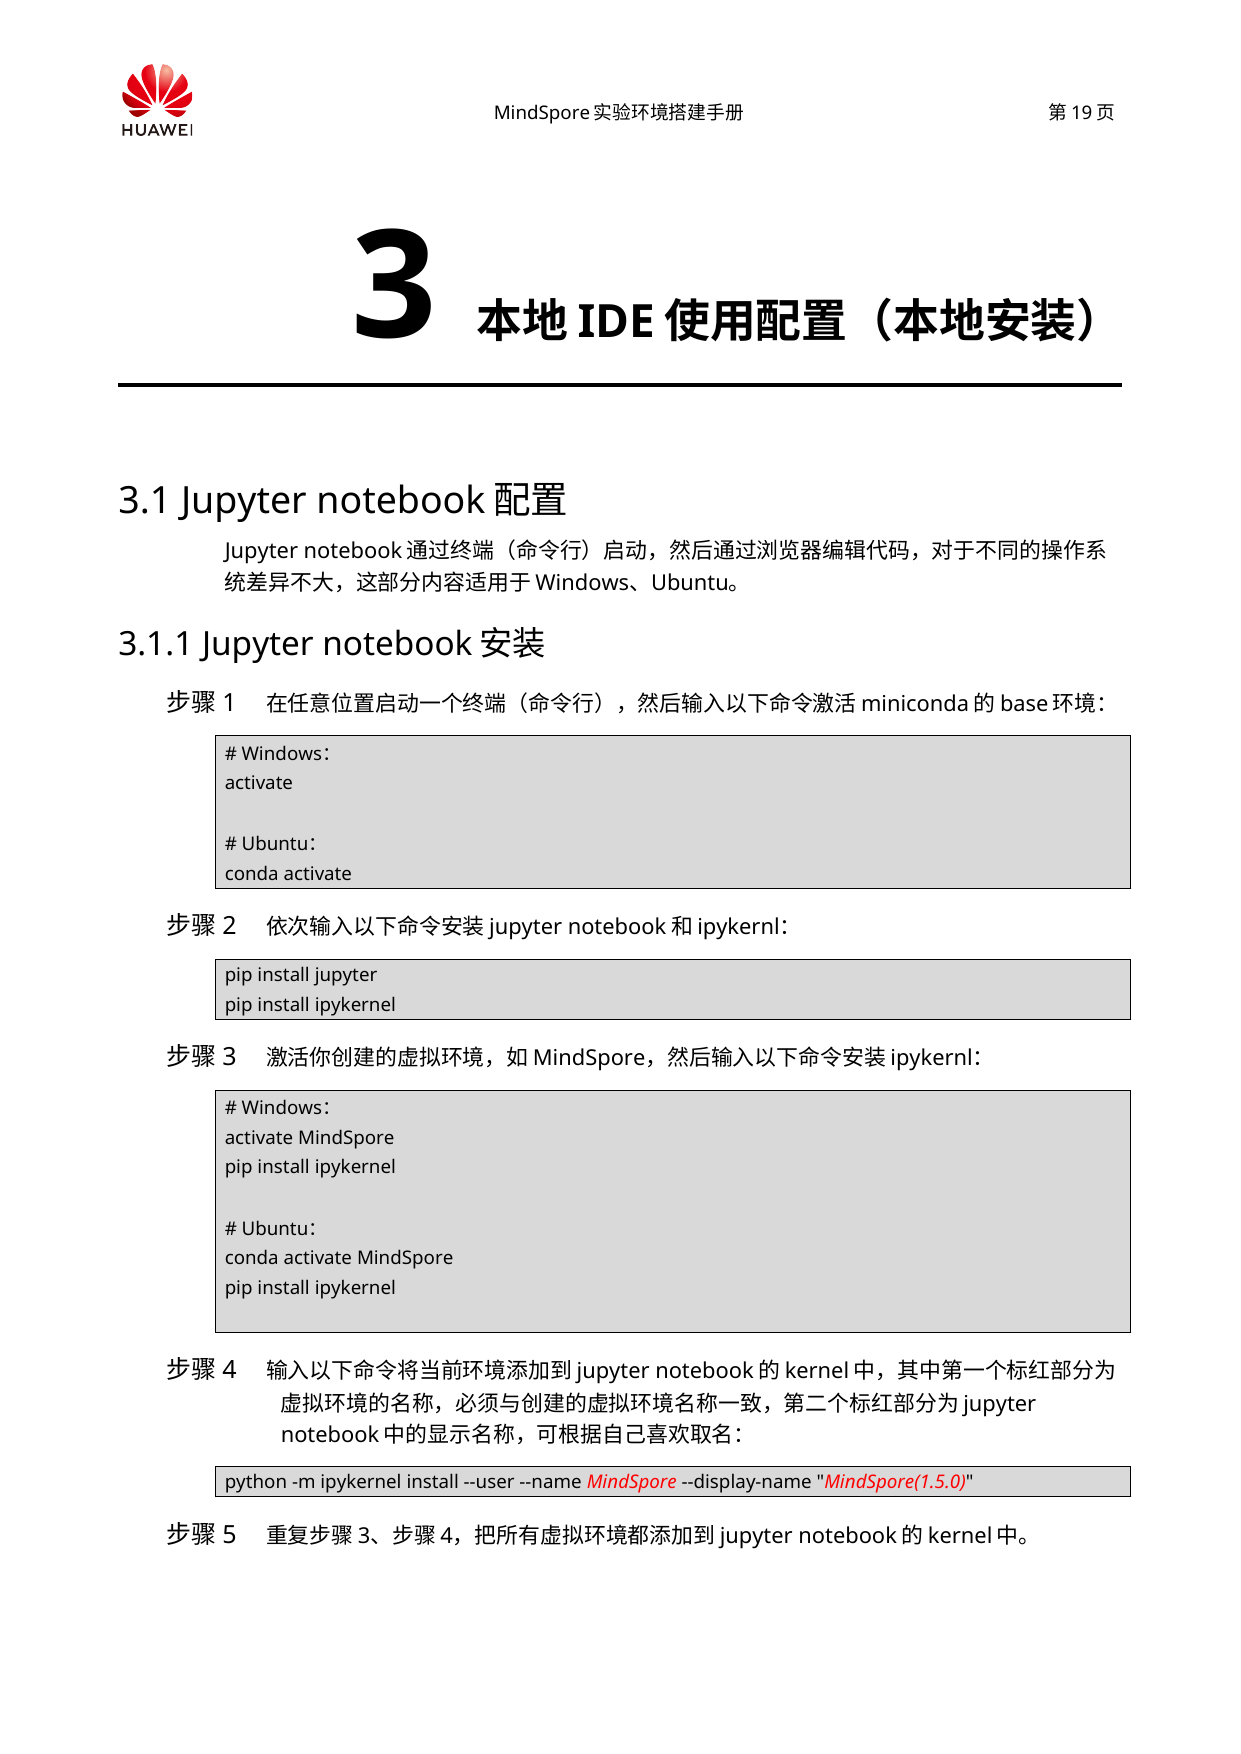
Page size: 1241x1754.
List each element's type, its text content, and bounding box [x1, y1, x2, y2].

text 激活你创建的虚拟环境，如MindSpore，然后输入以下命令安装ipykernl： [236, 1037, 1122, 1073]
subtitle 本地IDE使用配置（本地安装） [118, 177, 1122, 383]
text pip install ipykernel [216, 1151, 1130, 1179]
text conda activate [216, 857, 1130, 888]
subtitle Jupyter notebook安装 [118, 617, 1122, 666]
picture [122, 64, 193, 136]
text # Ubuntu： [216, 1210, 1130, 1240]
text pip install ipykernel [216, 1271, 1130, 1300]
text # Windows： [216, 736, 1130, 766]
text 依次输入以下命令安装jupyter notebook和ipykernl： [236, 906, 1122, 942]
text activate [216, 767, 1130, 795]
subtitle Jupyter notebook配置 [118, 470, 1122, 524]
text 输入以下命令将当前环境添加到jupyter notebook的kernel中，其中第一个标红部分为虚拟环境的名称，必须与创建的虚拟环境名称一致，第二个标红部分为jupyter notebook中的显示名称，可根据自己喜欢取名： [236, 1349, 1122, 1449]
text 重复步骤3、步骤4，把所有虚拟环境都添加到jupyter notebook的kernel中。 [236, 1514, 1122, 1550]
text # Ubuntu： [216, 826, 1130, 856]
text pip install jupyter [216, 960, 1130, 987]
text pip install ipykernel [216, 988, 1130, 1019]
text 在任意位置启动一个终端（命令行），然后输入以下命令激活miniconda的base环境： [236, 682, 1122, 718]
text Jupyter notebook通过终端（命令行）启动，然后通过浏览器编辑代码，对于不同的操作系统差异不大，这部分内容适用于Windows、Ubuntu。 [224, 533, 1122, 596]
text # Windows： [216, 1091, 1130, 1120]
text conda activate MindSpore [216, 1241, 1130, 1270]
text python -m ipykernel install --user --name MindSpore --display-name "MindSpore(1.5.0)" [216, 1467, 1130, 1496]
text activate MindSpore [216, 1121, 1130, 1150]
